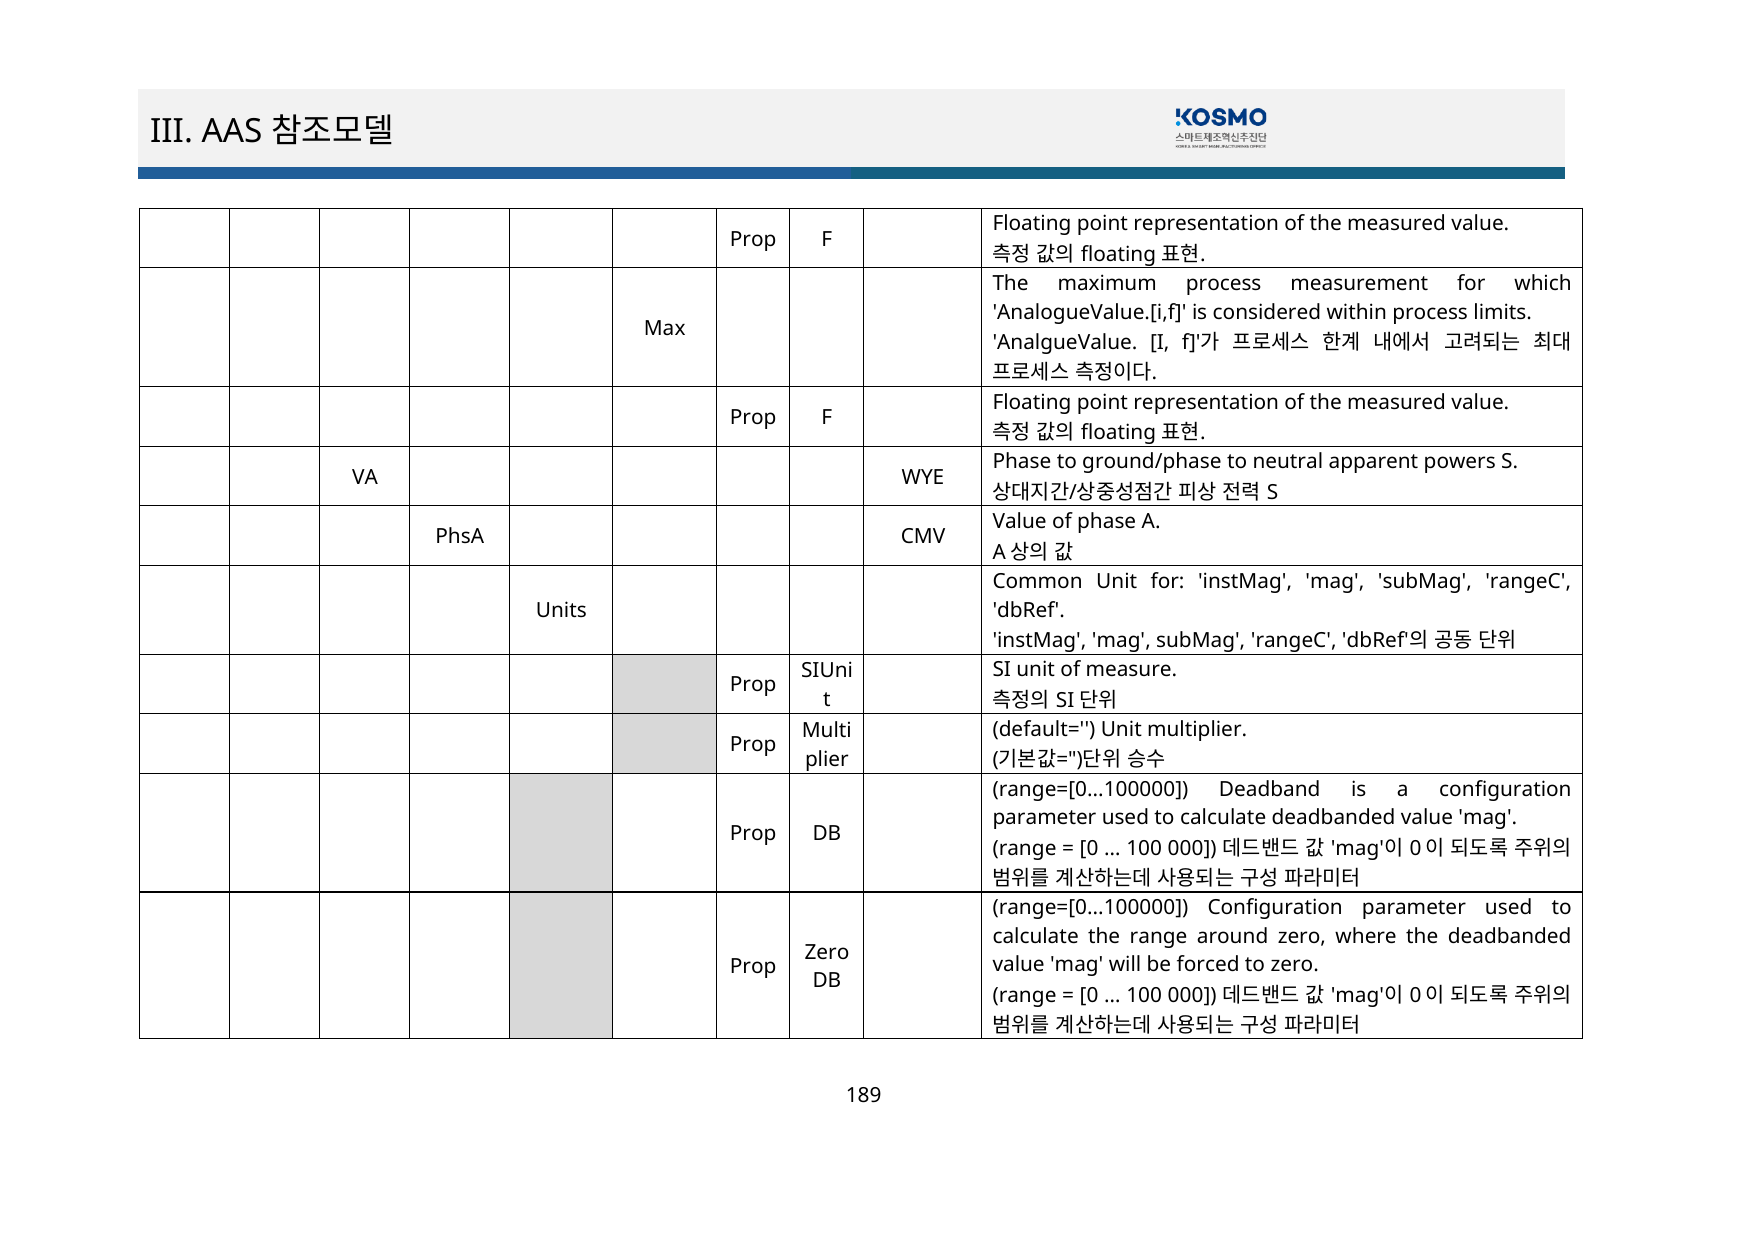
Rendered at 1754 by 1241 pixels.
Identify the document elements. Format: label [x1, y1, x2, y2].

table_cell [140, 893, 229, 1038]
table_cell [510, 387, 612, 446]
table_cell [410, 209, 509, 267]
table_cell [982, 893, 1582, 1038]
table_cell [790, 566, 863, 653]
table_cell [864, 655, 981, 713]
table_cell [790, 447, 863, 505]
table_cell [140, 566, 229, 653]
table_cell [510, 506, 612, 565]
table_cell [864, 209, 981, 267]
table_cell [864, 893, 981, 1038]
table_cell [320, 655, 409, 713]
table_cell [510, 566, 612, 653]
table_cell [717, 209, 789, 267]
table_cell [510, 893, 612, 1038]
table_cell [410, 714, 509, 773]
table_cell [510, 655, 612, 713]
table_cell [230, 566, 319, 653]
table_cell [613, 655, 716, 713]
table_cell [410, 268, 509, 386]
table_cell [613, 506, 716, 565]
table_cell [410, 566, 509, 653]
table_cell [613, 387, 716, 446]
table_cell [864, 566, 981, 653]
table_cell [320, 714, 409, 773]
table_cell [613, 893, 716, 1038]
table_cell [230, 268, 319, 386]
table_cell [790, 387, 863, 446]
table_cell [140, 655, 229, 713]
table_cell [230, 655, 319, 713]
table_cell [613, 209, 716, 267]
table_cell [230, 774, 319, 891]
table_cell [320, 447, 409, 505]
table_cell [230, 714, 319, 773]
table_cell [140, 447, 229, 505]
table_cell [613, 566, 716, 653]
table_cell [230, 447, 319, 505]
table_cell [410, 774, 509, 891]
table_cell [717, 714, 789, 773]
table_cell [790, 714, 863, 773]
picture [1175, 108, 1267, 148]
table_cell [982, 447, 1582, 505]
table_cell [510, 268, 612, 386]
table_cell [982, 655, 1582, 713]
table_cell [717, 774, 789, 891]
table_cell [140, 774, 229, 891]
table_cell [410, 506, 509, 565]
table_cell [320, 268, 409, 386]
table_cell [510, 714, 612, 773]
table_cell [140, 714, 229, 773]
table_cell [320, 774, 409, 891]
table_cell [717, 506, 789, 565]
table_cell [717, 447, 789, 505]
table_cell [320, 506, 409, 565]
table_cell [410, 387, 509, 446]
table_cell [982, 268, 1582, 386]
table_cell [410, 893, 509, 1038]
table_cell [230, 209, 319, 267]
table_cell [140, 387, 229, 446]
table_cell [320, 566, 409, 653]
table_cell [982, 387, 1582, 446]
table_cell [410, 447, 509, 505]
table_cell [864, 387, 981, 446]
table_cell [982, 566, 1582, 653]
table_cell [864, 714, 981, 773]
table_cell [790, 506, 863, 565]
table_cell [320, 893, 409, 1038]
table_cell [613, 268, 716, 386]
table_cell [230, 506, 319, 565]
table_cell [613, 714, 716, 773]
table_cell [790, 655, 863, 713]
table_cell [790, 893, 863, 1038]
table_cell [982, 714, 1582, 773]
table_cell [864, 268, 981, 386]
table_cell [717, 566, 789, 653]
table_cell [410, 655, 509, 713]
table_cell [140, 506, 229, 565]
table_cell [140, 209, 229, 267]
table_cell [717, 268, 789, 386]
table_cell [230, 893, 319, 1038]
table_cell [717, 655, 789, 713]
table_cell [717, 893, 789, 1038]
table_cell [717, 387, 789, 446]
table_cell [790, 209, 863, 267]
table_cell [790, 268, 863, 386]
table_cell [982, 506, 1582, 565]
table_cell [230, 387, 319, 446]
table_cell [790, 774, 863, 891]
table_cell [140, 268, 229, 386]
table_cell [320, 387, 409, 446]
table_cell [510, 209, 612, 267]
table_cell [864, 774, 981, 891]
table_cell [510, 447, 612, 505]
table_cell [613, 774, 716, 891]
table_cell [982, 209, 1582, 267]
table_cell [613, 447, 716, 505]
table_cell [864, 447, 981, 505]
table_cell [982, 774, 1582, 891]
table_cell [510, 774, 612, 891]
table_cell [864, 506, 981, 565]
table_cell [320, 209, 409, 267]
